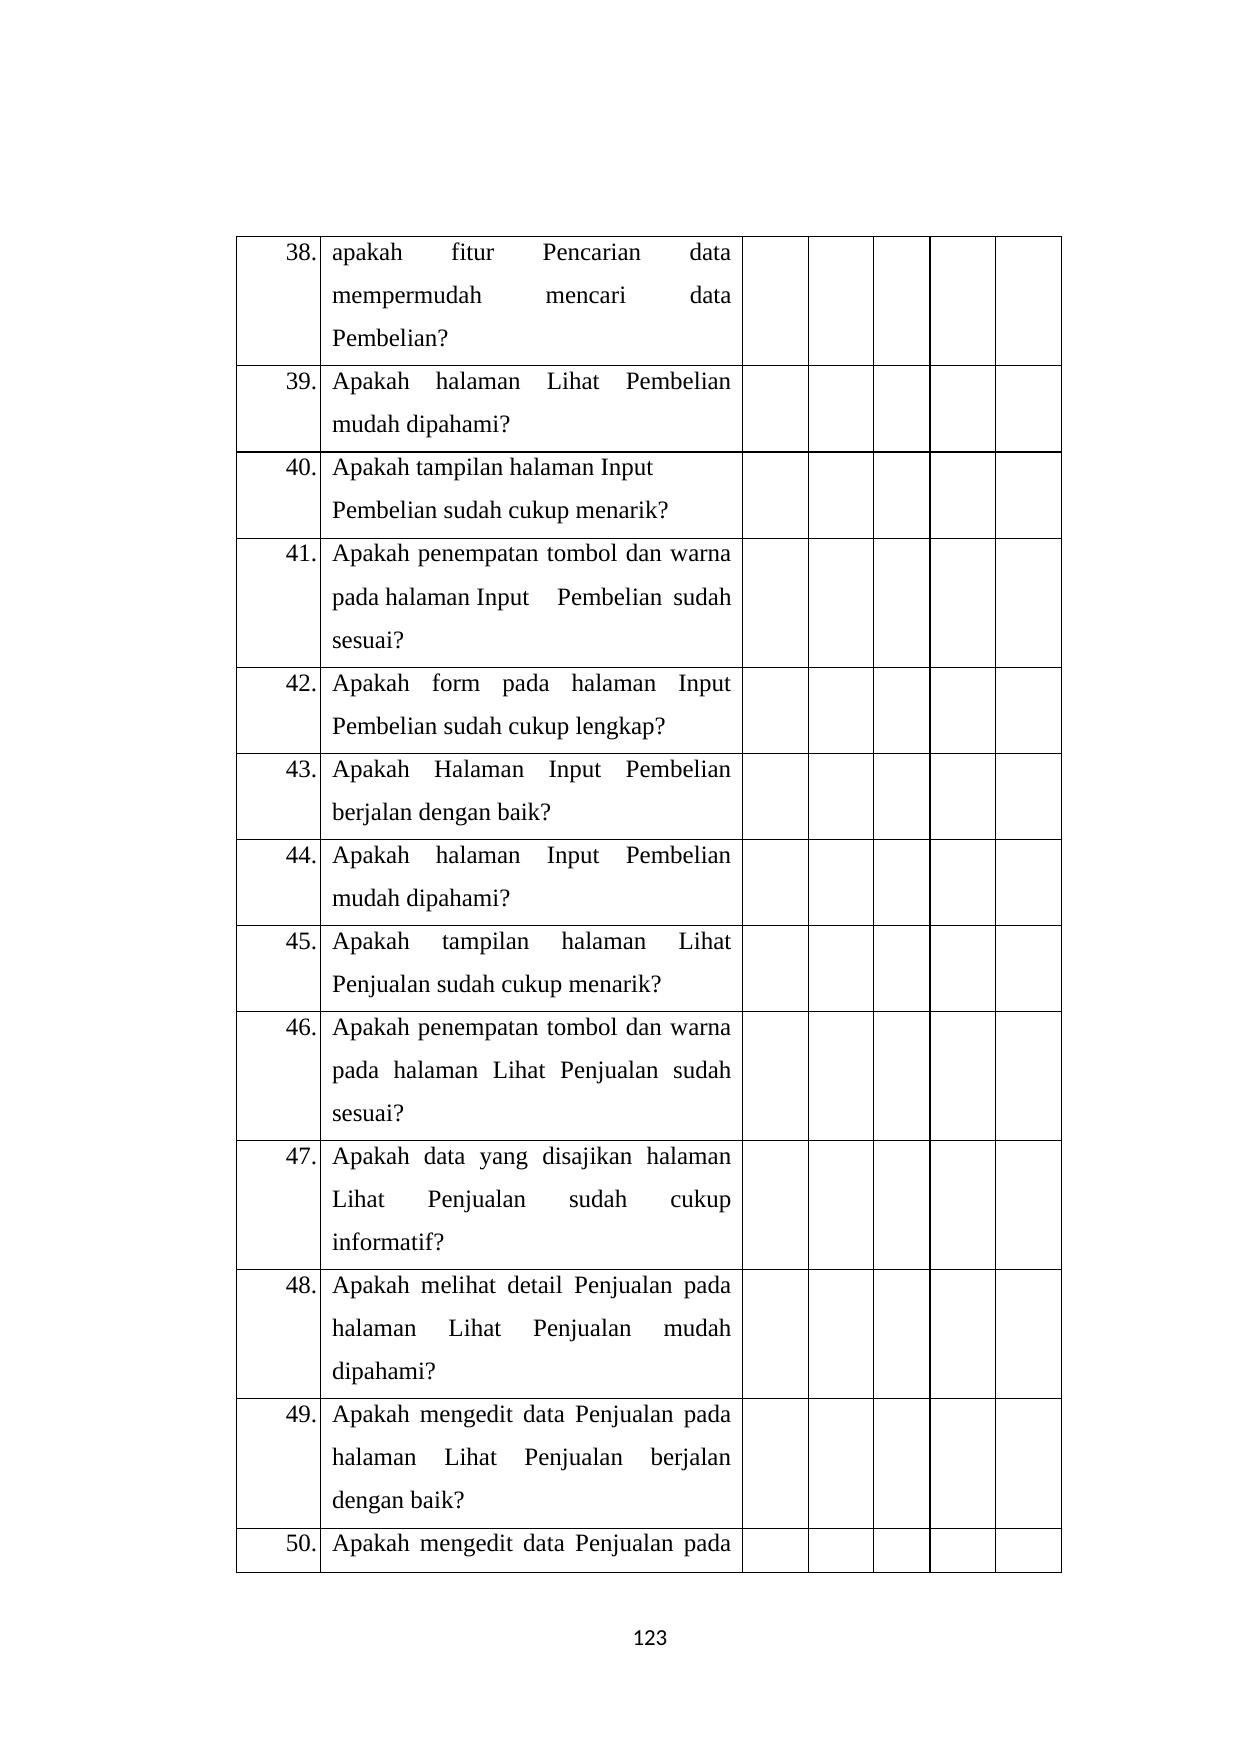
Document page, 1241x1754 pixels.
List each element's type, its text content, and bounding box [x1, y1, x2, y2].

table_cell [931, 926, 995, 1011]
table_cell [743, 453, 808, 537]
table_cell [237, 453, 320, 537]
table_cell [874, 1399, 929, 1527]
table_cell [809, 840, 873, 925]
table_cell [931, 1399, 995, 1527]
table_cell [874, 840, 929, 925]
table_cell [743, 237, 808, 365]
table_cell [996, 1141, 1061, 1269]
table_cell [874, 1141, 929, 1269]
table_cell [931, 539, 995, 667]
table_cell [321, 1529, 742, 1572]
table_cell [237, 1529, 320, 1572]
table_cell [237, 237, 320, 365]
table_cell Apakah Halaman Input Pembelian berjalan dengan baik? [321, 754, 742, 839]
table_cell [931, 237, 995, 365]
table_cell [743, 1529, 808, 1572]
table_cell [874, 668, 929, 753]
table_cell [809, 754, 873, 839]
table_cell [874, 1529, 929, 1572]
table_cell [996, 237, 1061, 365]
table_cell [996, 539, 1061, 667]
table_cell [809, 1399, 873, 1527]
table_cell [237, 1270, 320, 1398]
table_cell [237, 840, 320, 925]
table_cell [809, 668, 873, 753]
table_cell [996, 840, 1061, 925]
table_cell [874, 754, 929, 839]
table_cell Apakah halaman Lihat Pembelian mudah dipahami? [321, 366, 742, 451]
table_cell [874, 453, 929, 537]
table_cell [237, 668, 320, 753]
table_cell [931, 668, 995, 753]
table_cell [743, 1270, 808, 1398]
table_cell [874, 237, 929, 365]
table_cell Apakah halaman Input Pembelian mudah dipahami? [321, 840, 742, 925]
table_cell [996, 1529, 1061, 1572]
table_cell [237, 539, 320, 667]
table_cell apakah fitur Pencarian data mempermudah mencari data Pembelian? [321, 237, 742, 365]
table_cell [237, 1141, 320, 1269]
table_cell [996, 1012, 1061, 1140]
table_cell [996, 926, 1061, 1011]
table_cell [743, 668, 808, 753]
table_cell [996, 453, 1061, 537]
table_cell Apakah penempatan tombol dan warna pada halaman Lihat Penjualan sudah sesuai? [321, 1012, 742, 1140]
table_cell [237, 926, 320, 1011]
table_cell [743, 366, 808, 451]
table_cell [931, 453, 995, 537]
table_cell [809, 366, 873, 451]
table_cell [874, 1012, 929, 1140]
table_cell [809, 1270, 873, 1398]
table_cell [996, 1270, 1061, 1398]
table_cell [743, 1399, 808, 1527]
table_cell Apakah melihat detail Penjualan pada halaman Lihat Penjualan mudah dipahami? [321, 1270, 742, 1398]
table_cell [237, 1399, 320, 1527]
table_cell [809, 1141, 873, 1269]
table_cell [996, 668, 1061, 753]
table_cell Apakah tampilan halaman Input Pembelian sudah cukup menarik? [321, 453, 742, 537]
table_cell [874, 926, 929, 1011]
table_cell [809, 926, 873, 1011]
table_cell [996, 754, 1061, 839]
table_cell [809, 1012, 873, 1140]
table_cell [931, 366, 995, 451]
table_cell Apakah tampilan halaman Lihat Penjualan sudah cukup menarik? [321, 926, 742, 1011]
table_cell [931, 840, 995, 925]
table_cell [743, 840, 808, 925]
table_cell Apakah form pada halaman Input Pembelian sudah cukup lengkap? [321, 668, 742, 753]
table_cell [809, 237, 873, 365]
table_cell [809, 453, 873, 537]
table_cell [809, 539, 873, 667]
table_cell [237, 366, 320, 451]
table_cell [996, 366, 1061, 451]
table_cell Apakah penempatan tombol dan warna pada halaman Input Pembelian sudah sesuai? [321, 539, 742, 667]
table_cell [743, 1012, 808, 1140]
table_cell [743, 539, 808, 667]
table_cell [874, 366, 929, 451]
table_cell [874, 539, 929, 667]
table_cell [874, 1270, 929, 1398]
table_cell [931, 1270, 995, 1398]
table_cell [996, 1399, 1061, 1527]
table_cell [743, 754, 808, 839]
table_cell [931, 1529, 995, 1572]
table_cell [743, 926, 808, 1011]
table_cell [931, 1141, 995, 1269]
table_cell [743, 1141, 808, 1269]
table_cell [931, 754, 995, 839]
table_cell [931, 1012, 995, 1140]
table_cell [809, 1529, 873, 1572]
table_cell Apakah data yang disajikan halaman Lihat Penjualan sudah cukup informatif? [321, 1141, 742, 1269]
table_cell [237, 754, 320, 839]
table_cell Apakah mengedit data Penjualan pada halaman Lihat Penjualan berjalan dengan baik? [321, 1399, 742, 1527]
table_cell [237, 1012, 320, 1140]
